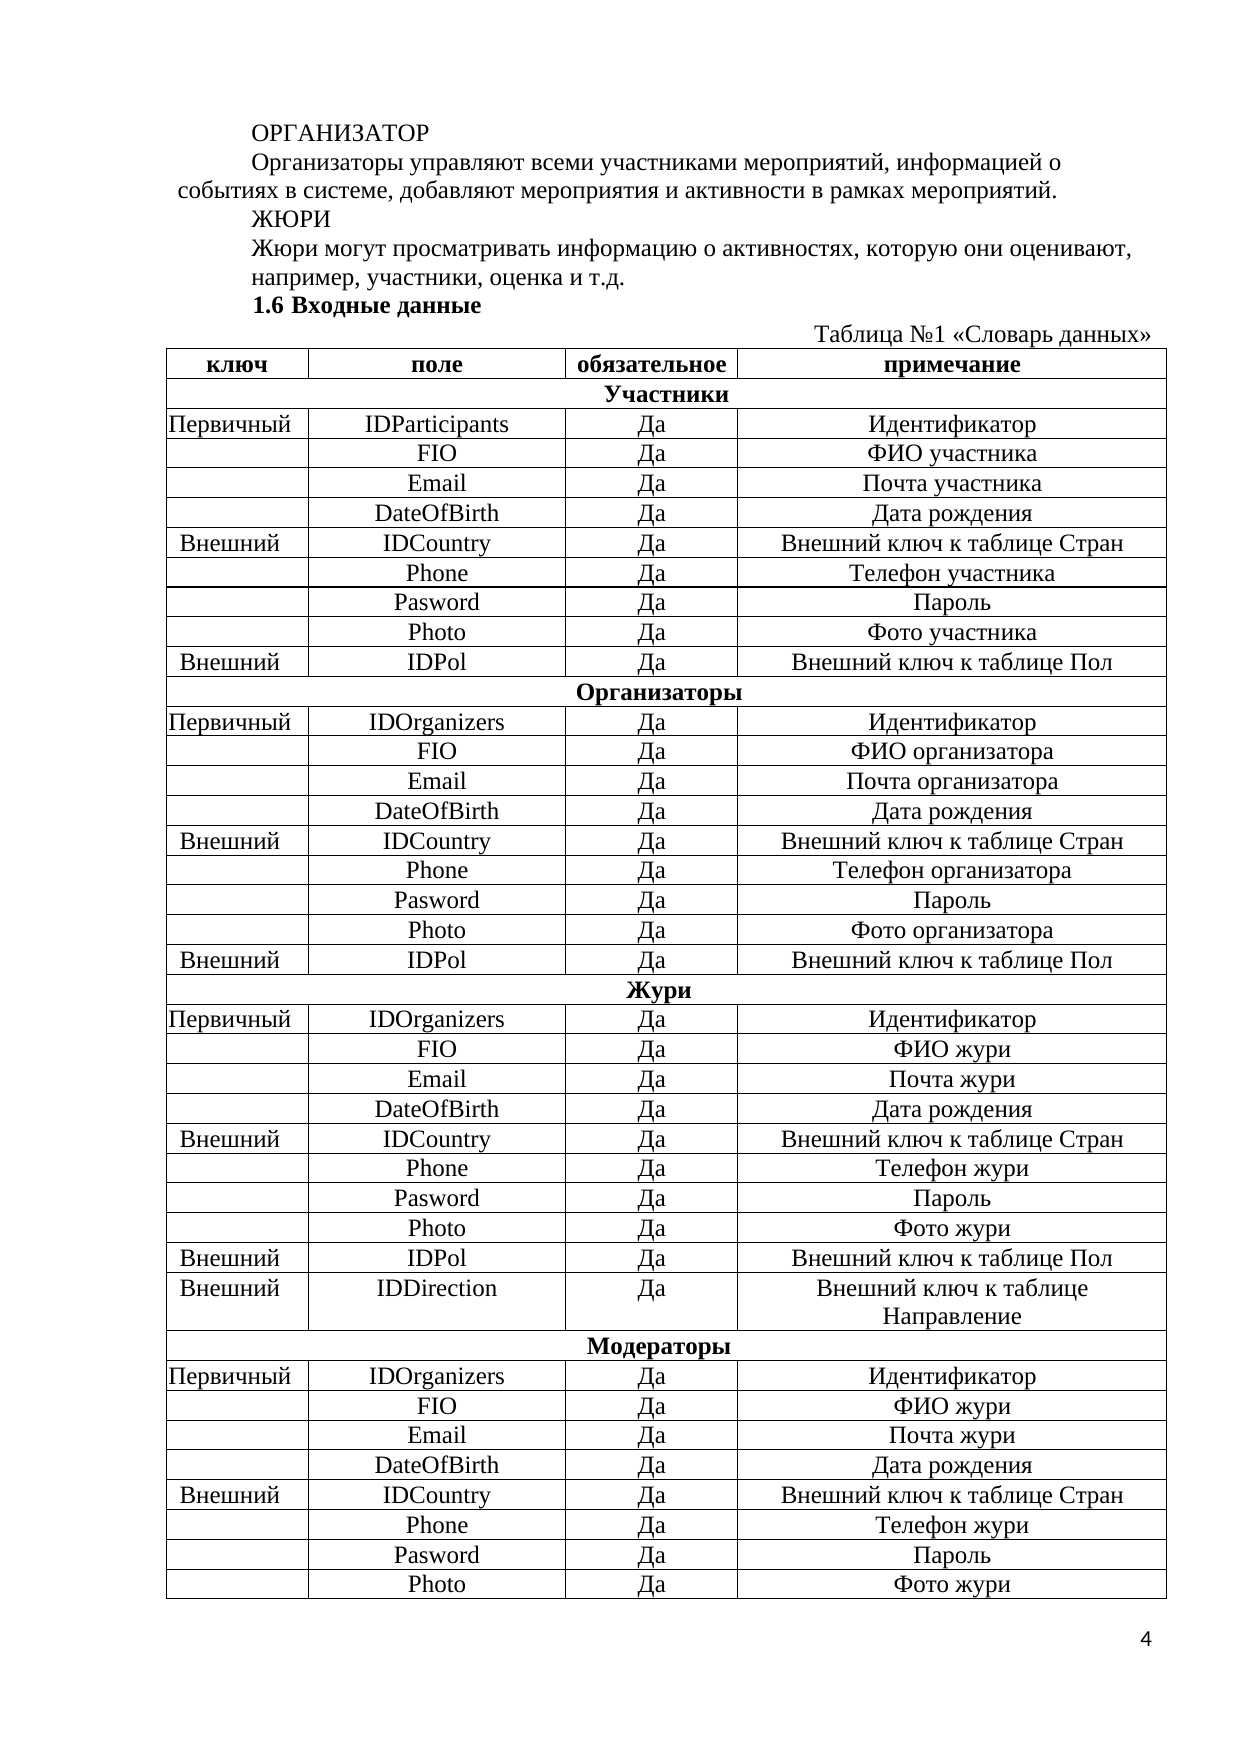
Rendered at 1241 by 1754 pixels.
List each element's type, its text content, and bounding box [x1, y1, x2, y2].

table_cell [167, 1154, 308, 1182]
table_cell Да [566, 558, 737, 586]
table_cell DateOfBirth [309, 1094, 565, 1123]
table_cell Да [566, 647, 737, 676]
table_cell Первичный [167, 409, 308, 437]
table_cell Почта жури [738, 1064, 1166, 1093]
table_cell [167, 1094, 308, 1123]
table_cell Да [566, 498, 737, 527]
table_cell [167, 1391, 308, 1419]
table_header примечание [738, 349, 1166, 378]
table_cell IDPol [309, 1243, 565, 1272]
table_cell Да [566, 826, 737, 854]
table_cell Телефон жури [738, 1510, 1166, 1539]
list Организаторы управляют всеми участниками мероприятий, информацией о событиях в системе, добавляют мероприятия и активности в рамках мероприятий. [177, 147, 1152, 204]
table_cell Внешний [167, 826, 308, 854]
table_cell Да [566, 468, 737, 497]
table_cell Почта организатора [738, 766, 1166, 795]
table_cell [167, 766, 308, 795]
table_cell ФИО жури [738, 1034, 1166, 1063]
table_cell [167, 1213, 308, 1242]
table_cell Да [566, 1480, 737, 1509]
table_cell Да [566, 1421, 737, 1449]
table_cell Почта жури [738, 1421, 1166, 1449]
table_cell Дата рождения [738, 796, 1166, 825]
table_cell Email [309, 468, 565, 497]
table_cell Идентификатор [738, 1361, 1166, 1390]
table_cell [167, 468, 308, 497]
table_cell Да [566, 1094, 737, 1123]
table_cell Да [566, 1064, 737, 1093]
table_cell Участники [167, 379, 1166, 408]
table_cell ФИО жури [738, 1391, 1166, 1419]
table_cell Email [309, 1064, 565, 1093]
table_cell Первичный [167, 707, 308, 735]
table_cell Да [566, 915, 737, 944]
table_cell Телефон организатора [738, 856, 1166, 884]
table_cell [167, 1034, 308, 1063]
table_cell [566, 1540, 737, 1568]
table_cell Внешний [167, 1273, 308, 1330]
table_cell FIO [309, 439, 565, 467]
table_cell Первичный [167, 1005, 308, 1033]
table_cell Внешний [167, 528, 308, 557]
table_cell Внешний ключ к таблице Пол [738, 647, 1166, 676]
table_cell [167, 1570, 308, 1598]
table_cell Идентификатор [738, 1005, 1166, 1033]
table_cell Да [566, 1391, 737, 1419]
list ОРГАНИЗАТОР [177, 118, 1152, 147]
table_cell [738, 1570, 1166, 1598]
table_cell [167, 1183, 308, 1212]
table_cell [167, 588, 308, 616]
table_cell Да [566, 1034, 737, 1063]
table_cell [167, 1064, 308, 1093]
table_cell Да [566, 766, 737, 795]
table_cell [167, 1421, 308, 1449]
table_cell Photo [309, 915, 565, 944]
table_cell Да [566, 736, 737, 765]
table_cell IDCountry [309, 1480, 565, 1509]
table_cell IDCountry [309, 826, 565, 854]
table_cell Phone [309, 1510, 565, 1539]
list например, участники, оценка и т.д. [177, 262, 1152, 291]
table_cell Внешний ключ к таблице Стран [738, 1480, 1166, 1509]
table_cell Да [566, 1450, 737, 1479]
table_cell Внешний ключ к таблице Пол [738, 1243, 1166, 1272]
table_cell DateOfBirth [309, 796, 565, 825]
table_cell [167, 736, 308, 765]
table_header обязательное [566, 349, 737, 378]
table_cell Первичный [167, 1361, 308, 1390]
table_cell Фото организатора [738, 915, 1166, 944]
table_cell Phone [309, 558, 565, 586]
table_cell Внешний [167, 1480, 308, 1509]
table_cell [167, 558, 308, 586]
table_cell FIO [309, 1391, 565, 1419]
table_cell Да [566, 1154, 737, 1182]
table_cell IDOrganizers [309, 1361, 565, 1390]
table_cell Pasword [309, 588, 565, 616]
table_cell Внешний [167, 1243, 308, 1272]
table_cell Внешний [167, 1124, 308, 1152]
table_cell Организаторы [167, 677, 1166, 706]
table_cell Фото жури [738, 1213, 1166, 1242]
table_cell [167, 1450, 308, 1479]
table_cell Да [566, 1361, 737, 1390]
table_cell IDPol [309, 647, 565, 676]
table_cell Photo [309, 1213, 565, 1242]
table_cell Дата рождения [738, 1450, 1166, 1479]
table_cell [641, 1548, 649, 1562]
table_cell [167, 796, 308, 825]
table_cell [167, 915, 308, 944]
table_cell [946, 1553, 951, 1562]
table_cell Внешний ключ к таблице Направление [738, 1273, 1166, 1330]
table_cell ФИО участника [738, 439, 1166, 467]
table_cell Да [566, 1510, 737, 1539]
table_cell Phone [309, 856, 565, 884]
table_cell Внешний ключ к таблице Стран [738, 826, 1166, 854]
table_cell Почта участника [738, 468, 1166, 497]
table_cell Pasword [309, 885, 565, 914]
table_cell Телефон участника [738, 558, 1166, 586]
table_cell [167, 885, 308, 914]
table_cell Email [309, 766, 565, 795]
table_cell Внешний ключ к таблице Пол [738, 945, 1166, 974]
table_cell Жури [167, 975, 1166, 1003]
list Таблица №1 «Словарь данных» [216, 319, 1152, 348]
table_cell FIO [309, 1034, 565, 1063]
table_cell Да [566, 1213, 737, 1242]
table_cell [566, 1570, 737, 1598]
table_cell Дата рождения [738, 1094, 1166, 1123]
table_cell Пароль [738, 588, 1166, 616]
table_header поле [309, 349, 565, 378]
table_cell Да [566, 528, 737, 557]
table_cell [167, 439, 308, 467]
table_cell Да [566, 1005, 737, 1033]
table_cell Идентификатор [738, 707, 1166, 735]
table_cell Пароль [738, 885, 1166, 914]
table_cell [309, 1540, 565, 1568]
table_cell IDPol [309, 945, 565, 974]
table_cell Внешний ключ к таблице Стран [738, 528, 1166, 557]
table_cell Да [566, 856, 737, 884]
table_cell IDOrganizers [309, 707, 565, 735]
table_header ключ [167, 349, 308, 378]
table_cell Pasword [309, 1183, 565, 1212]
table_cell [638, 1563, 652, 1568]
table_cell Фото участника [738, 617, 1166, 646]
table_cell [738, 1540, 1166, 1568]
table_cell Photo [309, 617, 565, 646]
table_cell [167, 1510, 308, 1539]
table_cell Email [309, 1421, 565, 1449]
table_cell Да [566, 588, 737, 616]
table_cell Да [566, 1243, 737, 1272]
table_cell [167, 498, 308, 527]
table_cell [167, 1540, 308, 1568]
table_cell Phone [309, 1154, 565, 1182]
table_cell Внешний [167, 945, 308, 974]
table_cell Да [566, 707, 737, 735]
table_cell Да [566, 1273, 737, 1330]
table_cell Да [566, 617, 737, 646]
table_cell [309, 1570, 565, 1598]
table_cell Идентификатор [738, 409, 1166, 437]
table_cell Внешний ключ к таблице Стран [738, 1124, 1166, 1152]
table_cell [167, 617, 308, 646]
table_cell Да [566, 1124, 737, 1152]
table_cell Дата рождения [738, 498, 1166, 527]
table_cell Да [566, 439, 737, 467]
table_cell [167, 856, 308, 884]
table_cell FIO [309, 736, 565, 765]
table_cell Пароль [738, 1183, 1166, 1212]
table_cell Да [566, 885, 737, 914]
list Входные данные [252, 291, 1152, 319]
table_cell DateOfBirth [309, 498, 565, 527]
table_cell Да [566, 1183, 737, 1212]
table_cell IDOrganizers [309, 1005, 565, 1033]
list Жюри могут просматривать информацию о активностях, которую они оценивают, [177, 233, 1152, 262]
table_cell IDDirection [309, 1273, 565, 1330]
list ЖЮРИ [177, 204, 1152, 233]
table_cell IDParticipants [309, 409, 565, 437]
table_cell IDCountry [309, 1124, 565, 1152]
table_cell Да [566, 409, 737, 437]
table_cell Внешний [167, 647, 308, 676]
table_cell DateOfBirth [309, 1450, 565, 1479]
table_cell ФИО организатора [738, 736, 1166, 765]
table_cell Да [566, 796, 737, 825]
table_cell Телефон жури [738, 1154, 1166, 1182]
table_cell IDCountry [309, 528, 565, 557]
table_cell Да [566, 945, 737, 974]
table_cell Модераторы [167, 1331, 1166, 1360]
